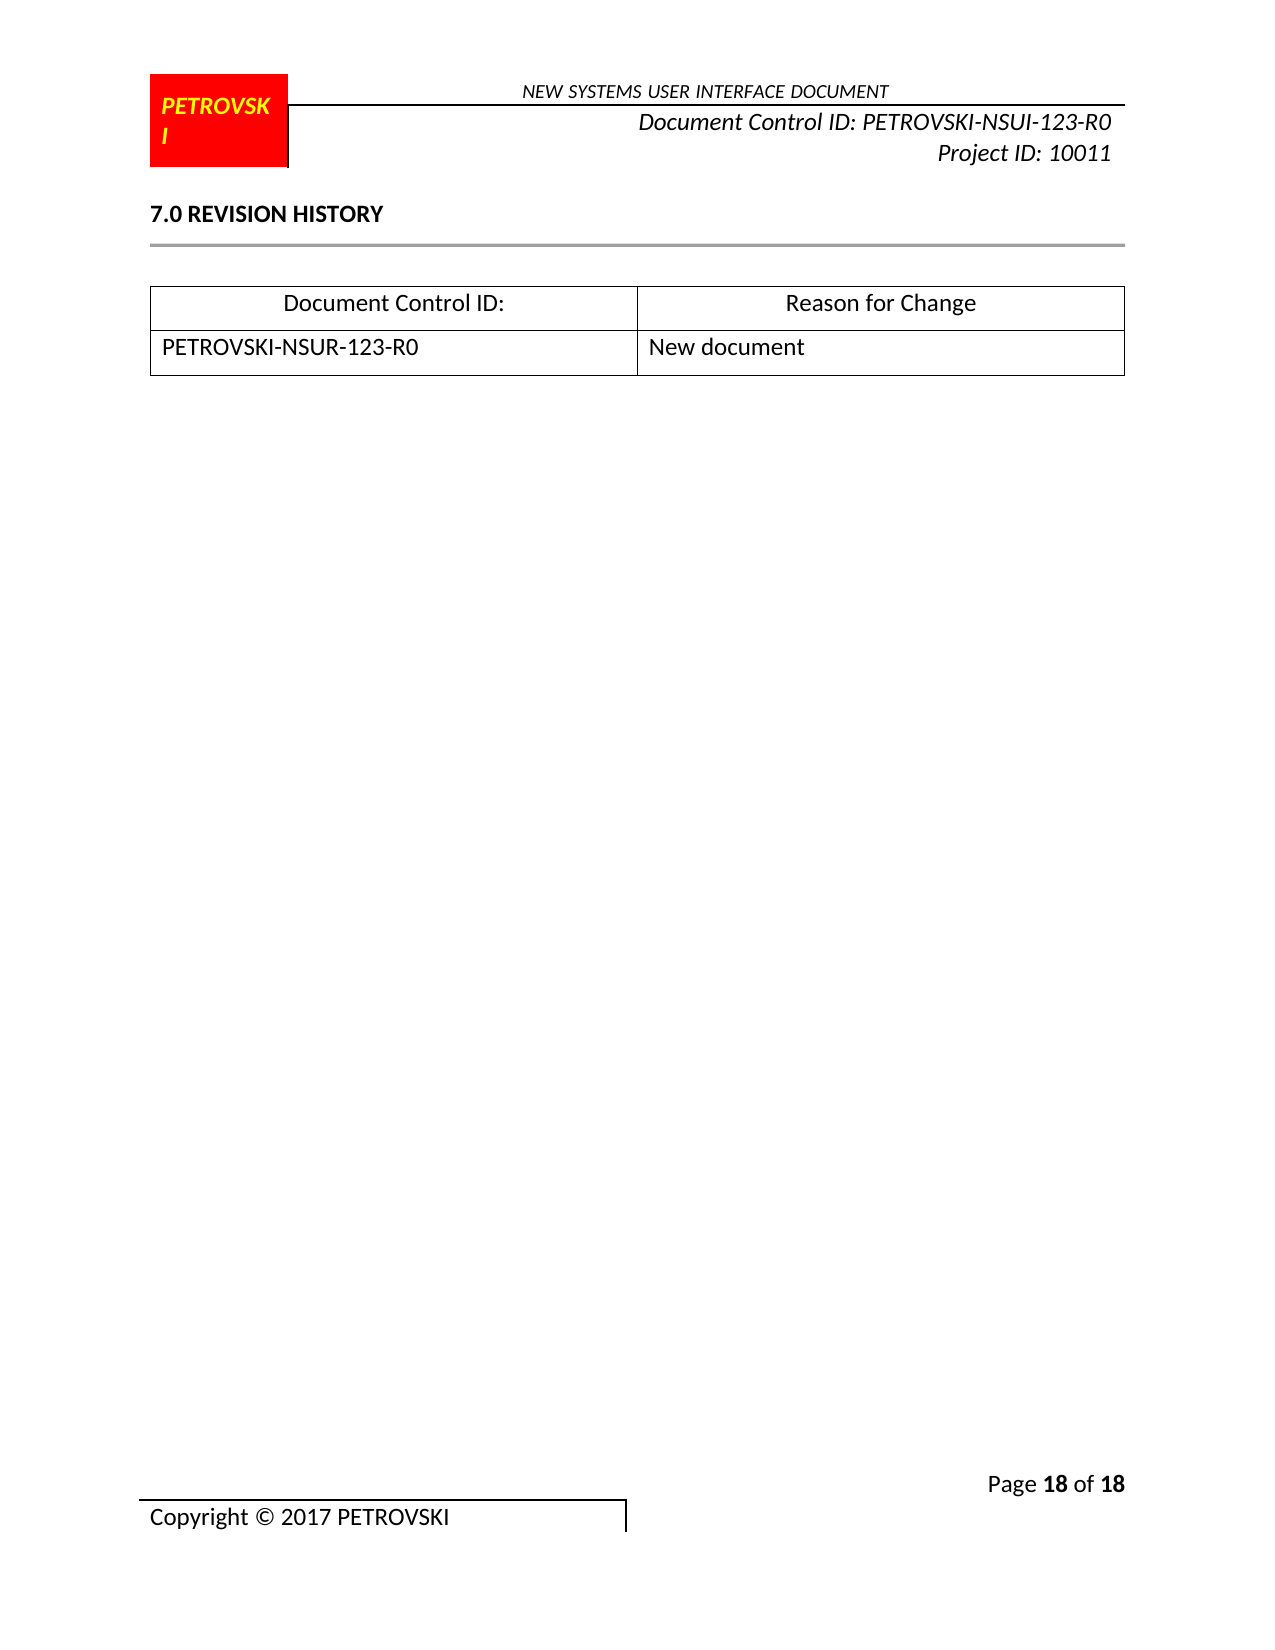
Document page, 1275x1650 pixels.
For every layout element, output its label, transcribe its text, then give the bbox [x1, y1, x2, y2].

table_cell New document [638, 331, 1124, 375]
table_cell PETROVSKI-NSUR-123-R0 [151, 331, 637, 375]
table_header Document Control ID: [151, 287, 637, 330]
table_header Reason for Change [638, 287, 1124, 330]
list REVISION HISTORY [150, 198, 1125, 228]
